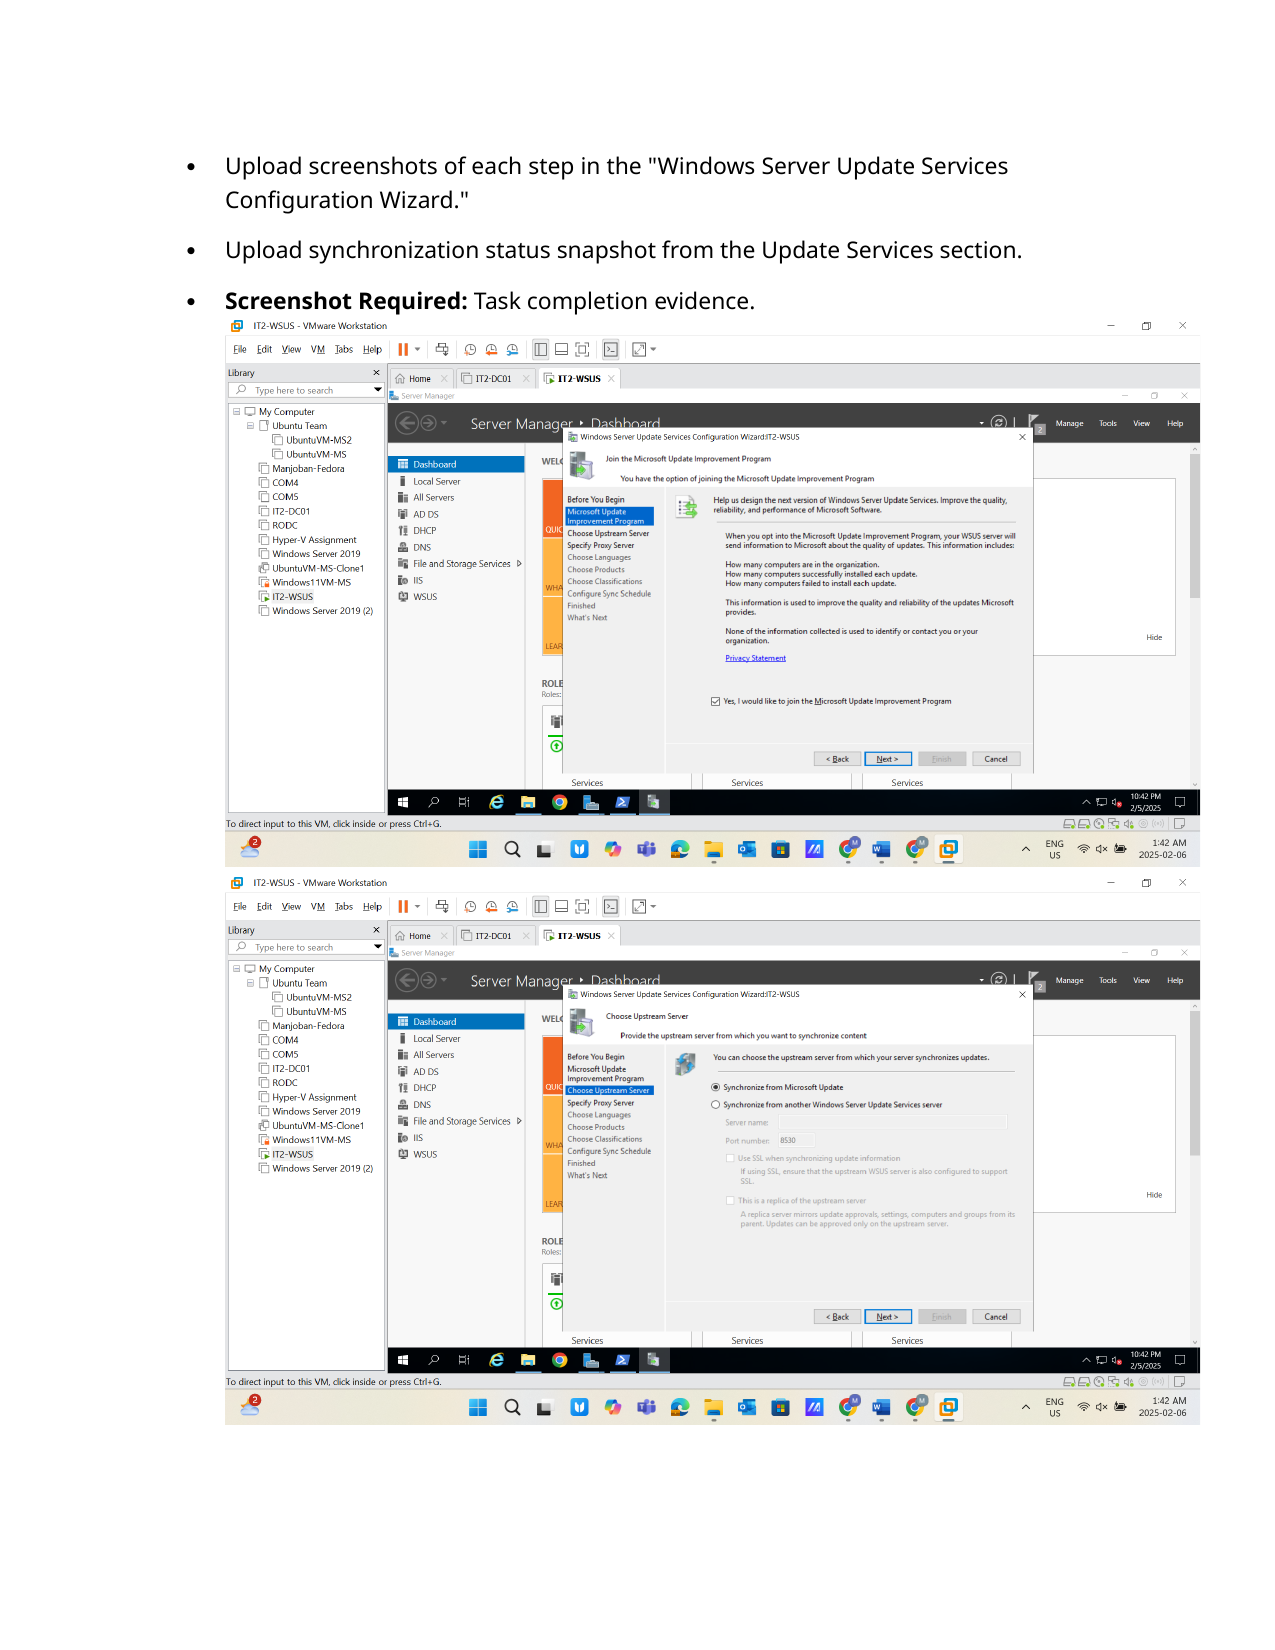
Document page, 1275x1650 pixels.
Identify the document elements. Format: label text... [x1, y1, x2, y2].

picture [225, 876, 1200, 1425]
picture [225, 318, 1200, 867]
list Upload screenshots of each step in the "Windows Server Update Services Configuration Wizard." [187, 150, 1125, 215]
list Upload synchronization status snapshot from the Update Services section. [187, 234, 1125, 265]
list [187, 284, 1125, 1431]
